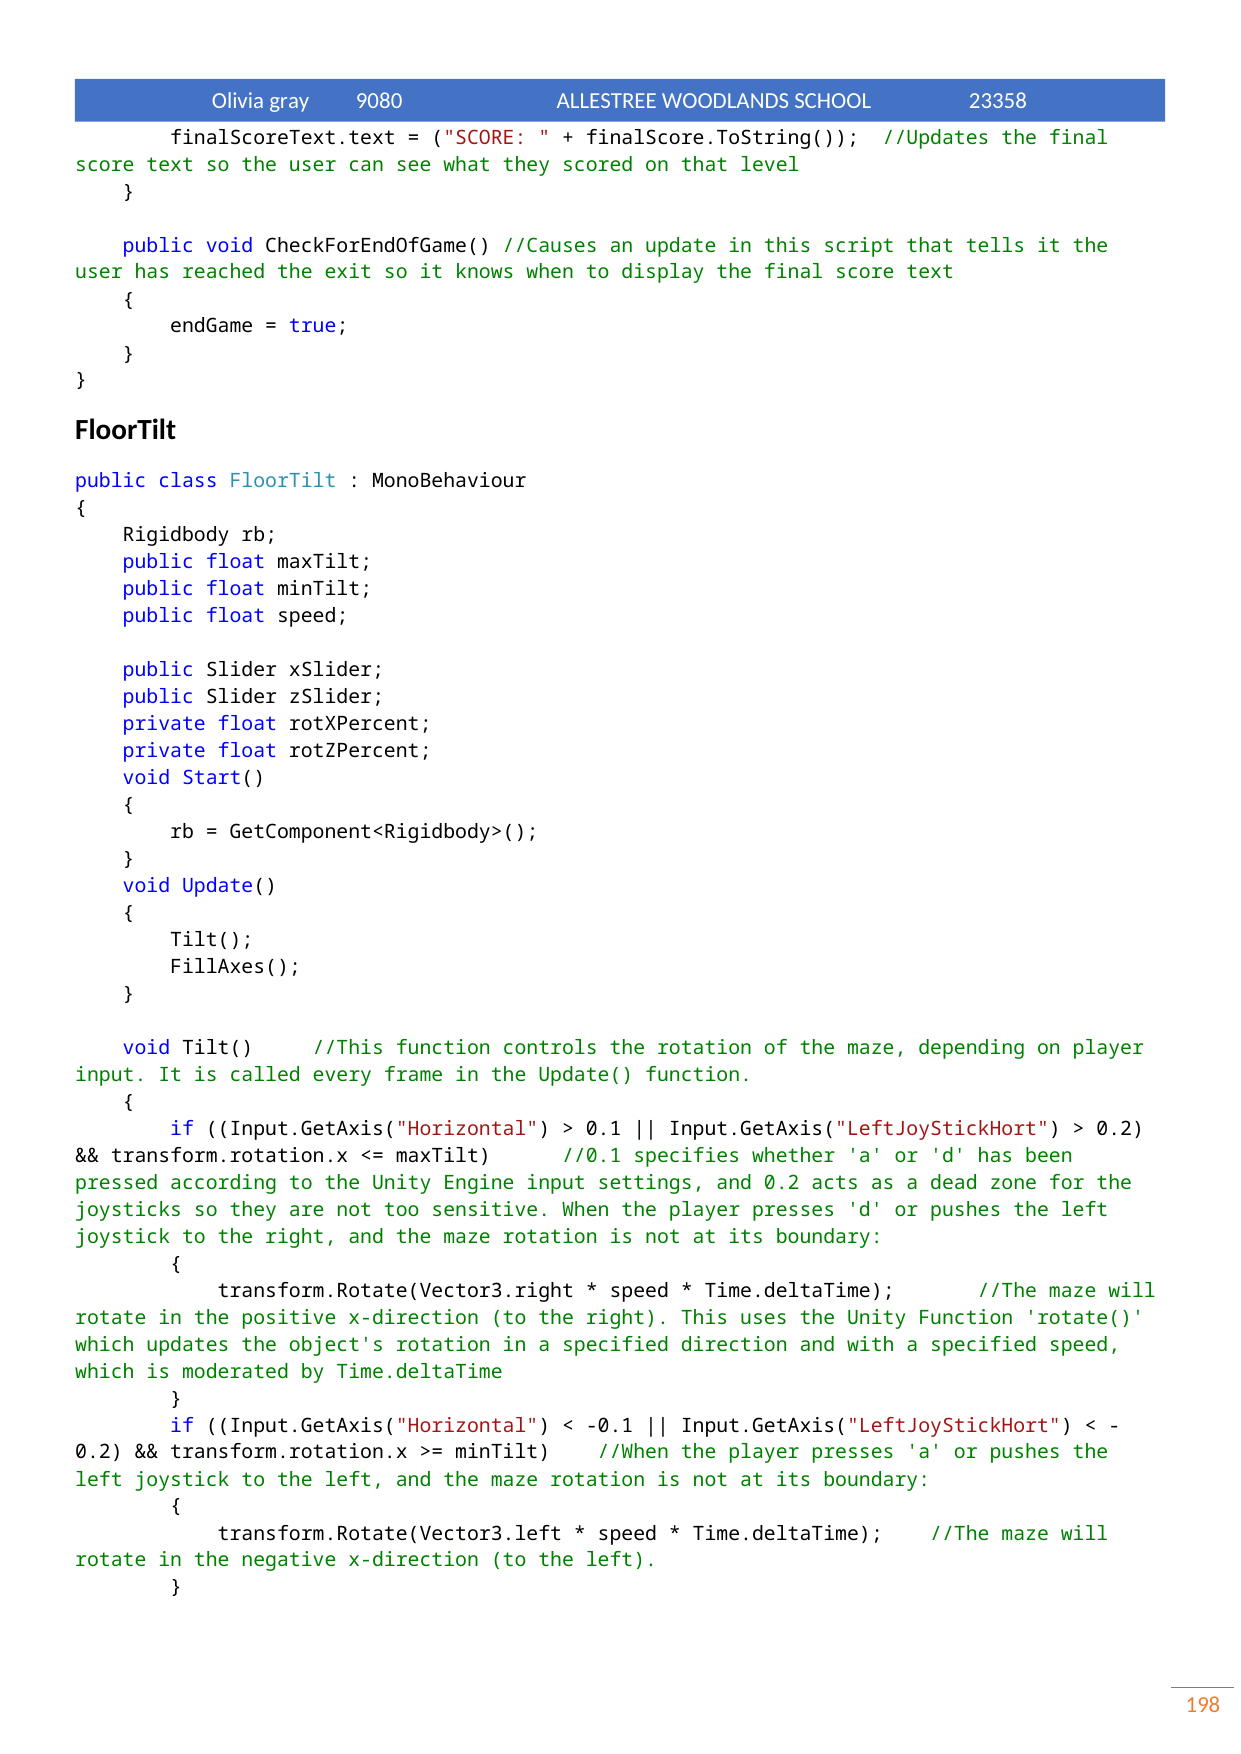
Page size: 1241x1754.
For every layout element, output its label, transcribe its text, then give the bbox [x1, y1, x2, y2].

text if ((Input.GetAxis("Horizontal") > 0.1 || Input.GetAxis("LeftJoyStickHort") > 0.2) && transform.rotation.x <= maxTilt) //0.1 specifies whether 'a' or 'd' has been pressed according to the Unity Engine input settings, and 0.2 acts as a dead zone for the joysticks so they are not too sensitive. When the player presses 'd' or pushes the left joystick to the right, and the maze rotation is not at its boundary: [75, 1114, 1165, 1249]
text public class FloorTilt : MonoBehaviour [75, 467, 1165, 493]
text void Tilt() //This function controls the rotation of the maze, depending on player input. It is called every frame in the Update() function. [75, 1033, 1165, 1087]
text { [75, 285, 1165, 312]
text private float rotZPercent; [75, 736, 1165, 763]
text public float minTilt; [75, 574, 1165, 601]
text transform.Rotate(Vector3.right * speed * Time.deltaTime); //The maze will rotate in the positive x-direction (to the right). This uses the Unity Function 'rotate()' which updates the object's rotation in a specified direction and with a specified speed, which is moderated by Time.deltaTime [75, 1276, 1165, 1384]
text public void CheckForEndOfGame() //Causes an update in this script that tells it the user has reached the exit so it knows when to display the final score text [75, 231, 1165, 285]
text private float rotXPercent; [75, 709, 1165, 736]
text Rigidbody rb; [75, 521, 1165, 547]
text { [75, 790, 1165, 817]
text if ((Input.GetAxis("Horizontal") < -0.1 || Input.GetAxis("LeftJoyStickHort") < -0.2) && transform.rotation.x >= minTilt) //When the player presses 'a' or pushes the left joystick to the left, and the maze rotation is not at its boundary: [75, 1411, 1165, 1492]
text } [75, 1384, 1165, 1411]
text FillAxes(); [75, 952, 1165, 979]
text FloorTilt [75, 411, 1165, 447]
text } [75, 844, 1165, 871]
text { [75, 898, 1165, 925]
text public float speed; [75, 601, 1165, 628]
text } [75, 1573, 1165, 1600]
text finalScoreText.text = ("SCORE: " + finalScore.ToString()); //Updates the final score text so the user can see what they scored on that level [75, 122, 1165, 177]
text void Update() [75, 871, 1165, 898]
text public Slider zSlider; [75, 682, 1165, 709]
text public Slider xSlider; [75, 655, 1165, 682]
text { [75, 1492, 1165, 1519]
text endGame = true; [75, 312, 1165, 339]
text } [75, 979, 1165, 1006]
text { [75, 1249, 1165, 1276]
text rb = GetComponent<Rigidbody>(); [75, 817, 1165, 844]
text { [75, 1087, 1165, 1114]
text transform.Rotate(Vector3.left * speed * Time.deltaTime); //The maze will rotate in the negative x-direction (to the left). [75, 1519, 1165, 1573]
text } [75, 339, 1165, 366]
text void Start() [75, 763, 1165, 790]
text { [75, 493, 1165, 521]
text Tilt(); [75, 925, 1165, 952]
text } [75, 177, 1165, 204]
text } [75, 366, 1165, 393]
text public float maxTilt; [75, 547, 1165, 574]
